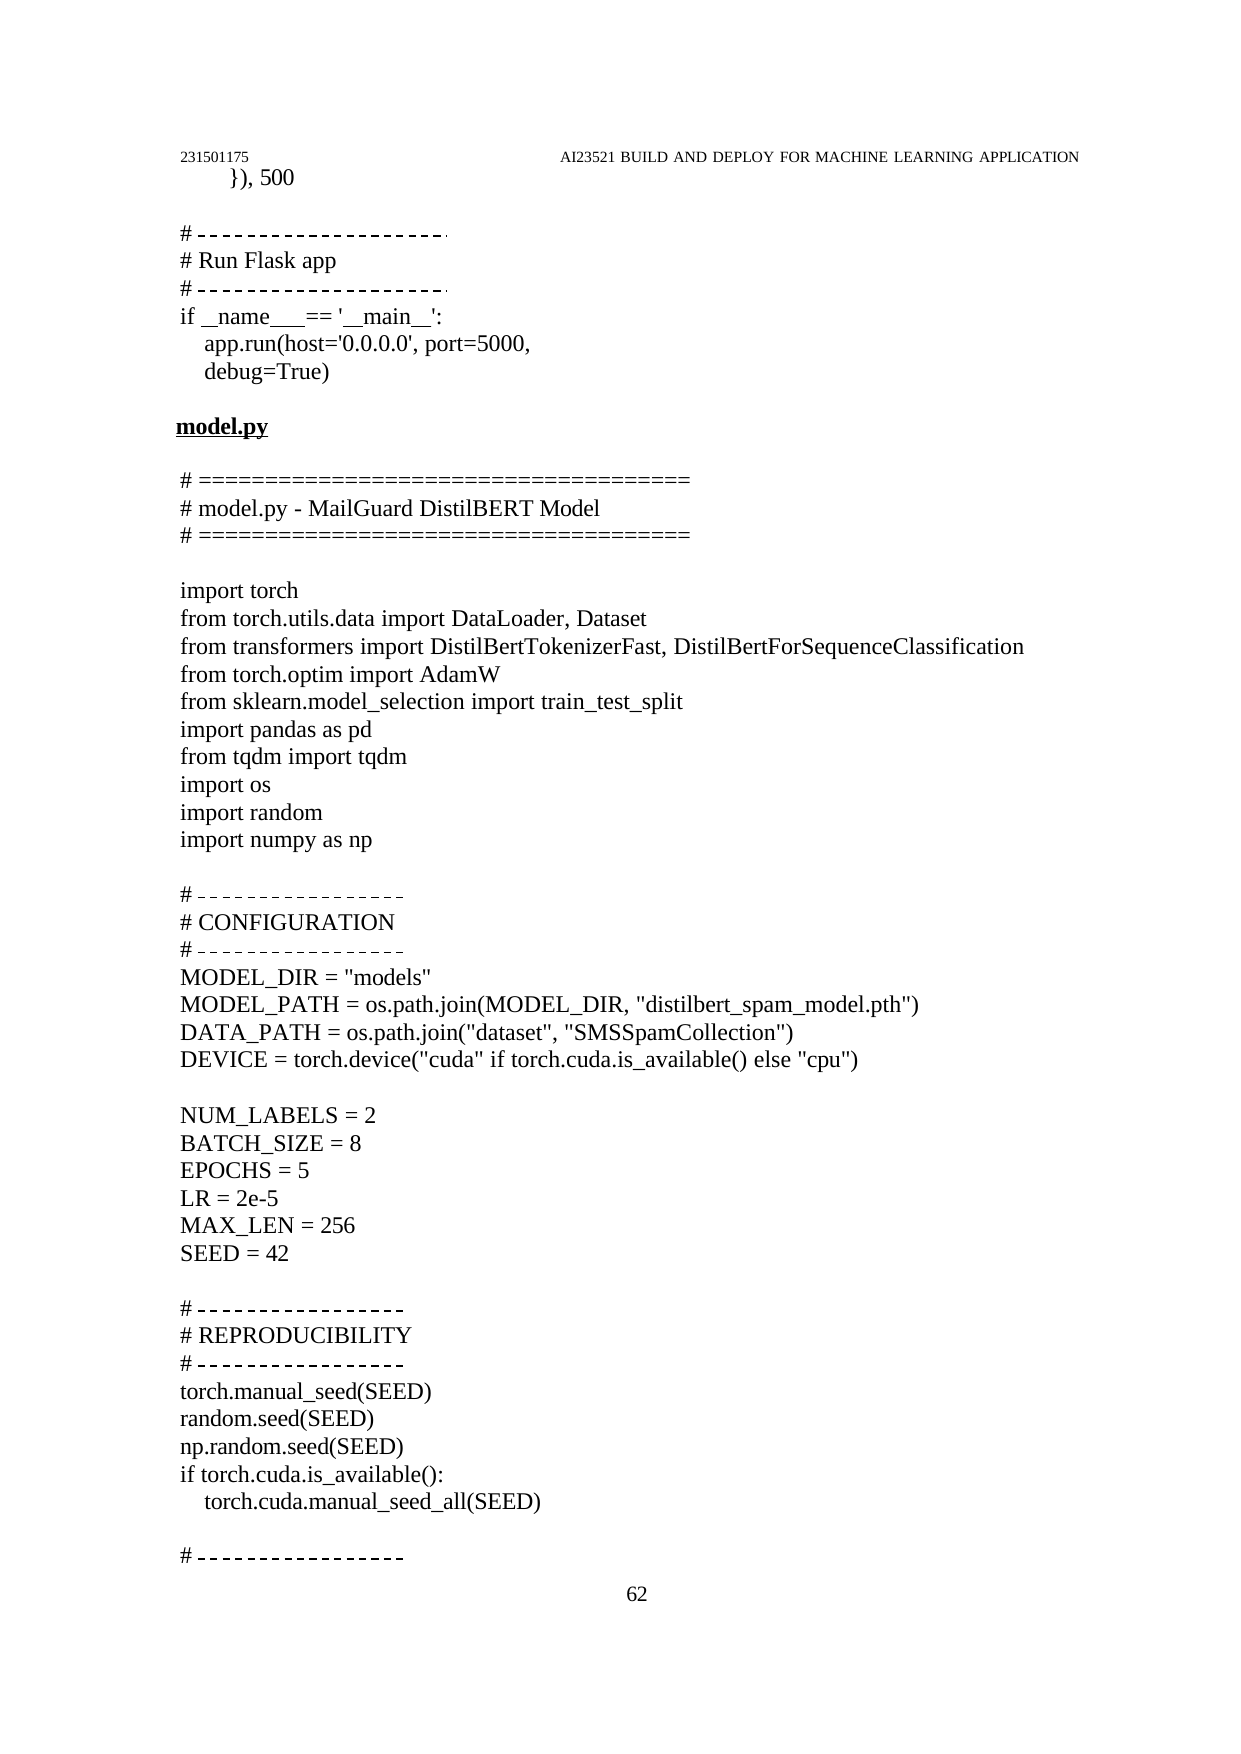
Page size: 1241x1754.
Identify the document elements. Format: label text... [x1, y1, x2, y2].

text MODEL_PATH = os.path.join(MODEL_DIR, "distilbert_spam_model.pth") DATA_PATH = os.path.join("dataset", "SMSSpamCollection") [180, 991, 1053, 1046]
text # [180, 880, 1152, 908]
text # [180, 1542, 1152, 1569]
text torch.manual_seed(SEED) random.seed(SEED) np.random.seed(SEED) [180, 1377, 538, 1459]
text # Run Flask app # [180, 246, 338, 302]
text EPOCHS = 5 LR = 2e-5 [180, 1156, 333, 1212]
text # model.py - MailGuard DistilBERT Model [180, 494, 1152, 521]
text # ===================================== [180, 466, 1152, 494]
text BATCH_SIZE = 8 [180, 1129, 1152, 1156]
text MAX_LEN = 256 [180, 1212, 1152, 1239]
text if torch.cuda.is_available(): torch.cuda.manual_seed_all(SEED) [180, 1459, 589, 1515]
text NUM_LABELS = 2 [180, 1101, 1152, 1128]
text from transformers import DistilBertTokenizerFast, DistilBertForSequenceClassification from torch.optim import AdamW [180, 632, 1053, 687]
text MODEL_DIR = "models" [180, 963, 1152, 991]
text # ===================================== [180, 521, 1152, 549]
text # [180, 218, 1152, 246]
text }), 500 [228, 164, 1152, 191]
text DEVICE = torch.device("cuda" if torch.cuda.is_available() else "cpu") [180, 1046, 1152, 1073]
text model.py [176, 412, 1152, 439]
text from torch.utils.data import DataLoader, Dataset [180, 604, 1152, 632]
text import random import numpy as np [180, 798, 384, 853]
text # REPRODUCIBILITY # [180, 1322, 412, 1377]
text from sklearn.model_selection import train_test_split import pandas as pd [180, 687, 685, 742]
text # CONFIGURATION # [180, 908, 395, 963]
text # [180, 1294, 1152, 1322]
text if name == ' main ': app.run(host='0.0.0.0', port=5000, debug=True) [180, 302, 661, 384]
text SEED = 42 [180, 1239, 1152, 1266]
text import torch [180, 577, 1152, 604]
text from tqdm import tqdm import os [180, 742, 431, 798]
